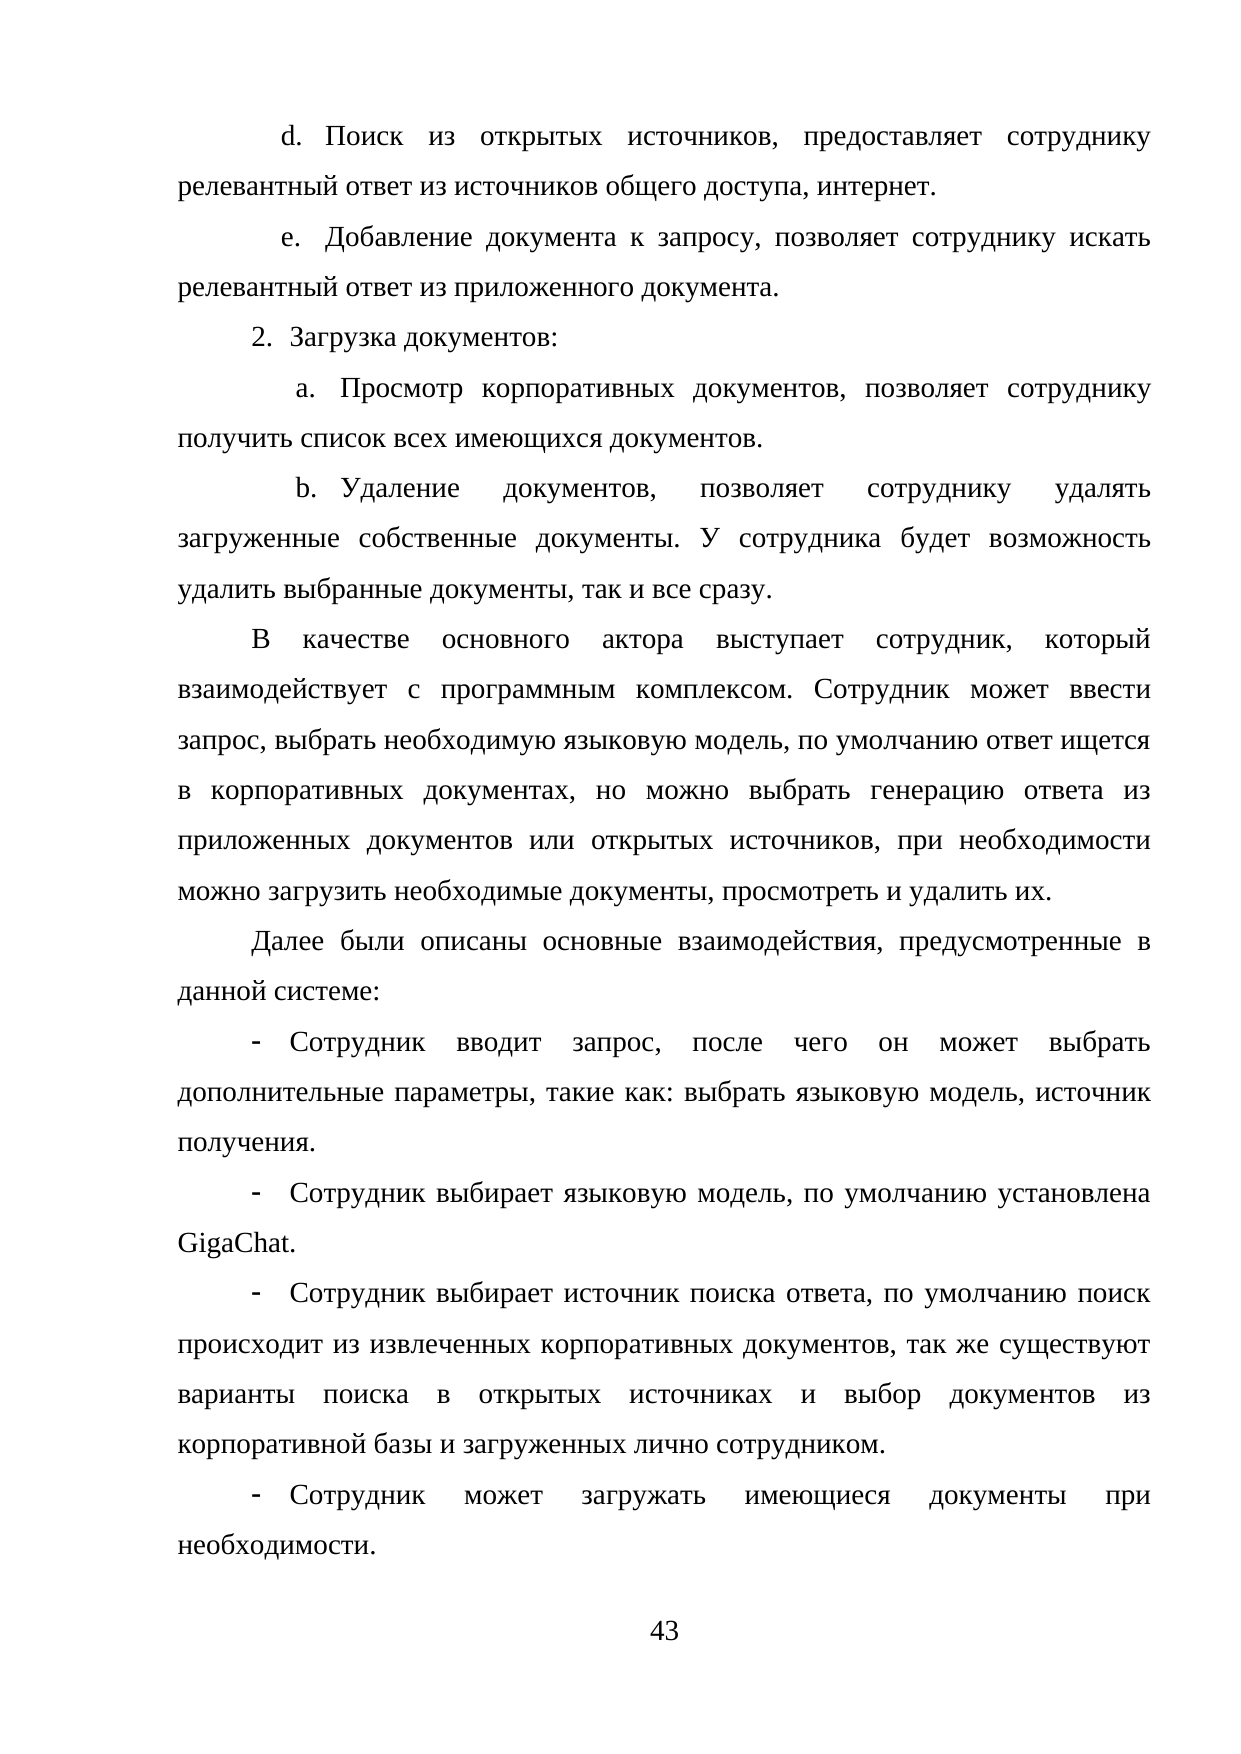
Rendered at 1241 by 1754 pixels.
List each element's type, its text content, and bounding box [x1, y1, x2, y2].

list Сотрудник выбирает источник поиска ответа, по умолчанию поиск происходит из извлеченных корпоративных документов, так же существуют варианты поиска в открытых источниках и выбор документов из корпоративной базы и загруженных лично сотрудником. [177, 1276, 1152, 1460]
list Добавление документа к запросу, позволяет сотруднику искать релевантный ответ из приложенного документа. [177, 219, 1152, 303]
list Просмотр корпоративных документов, позволяет сотруднику получить список всех имеющихся документов. [177, 370, 1152, 453]
list Сотрудник может загружать имеющиеся документы при необходимости. [177, 1477, 1152, 1561]
list Удаление документов, позволяет сотруднику удалять загруженные собственные документы. У сотрудника будет возможность удалить выбранные документы, так и все сразу. [177, 470, 1152, 604]
list Загрузка документов: [177, 319, 1152, 353]
list В качестве основного актора выступает сотрудник, который взаимодействует с программным комплексом. Сотрудник может ввести запрос, выбрать необходимую языковую модель, по умолчанию ответ ищется в корпоративных документах, но можно выбрать генерацию ответа из приложенных документов или открытых источников, при необходимости можно загрузить необходимые документы, просмотреть и удалить их. [177, 621, 1152, 906]
list Сотрудник выбирает языковую модель, по умолчанию установлена GigaChat. [177, 1175, 1152, 1259]
list Сотрудник вводит запрос, после чего он может выбрать дополнительные параметры, такие как: выбрать языковую модель, источник получения. [177, 1024, 1152, 1158]
list Далее были описаны основные взаимодействия, предусмотренные в данной системе: [177, 923, 1152, 1007]
list Поиск из открытых источников, предоставляет сотруднику релевантный ответ из источников общего доступа, интернет. [177, 118, 1152, 202]
